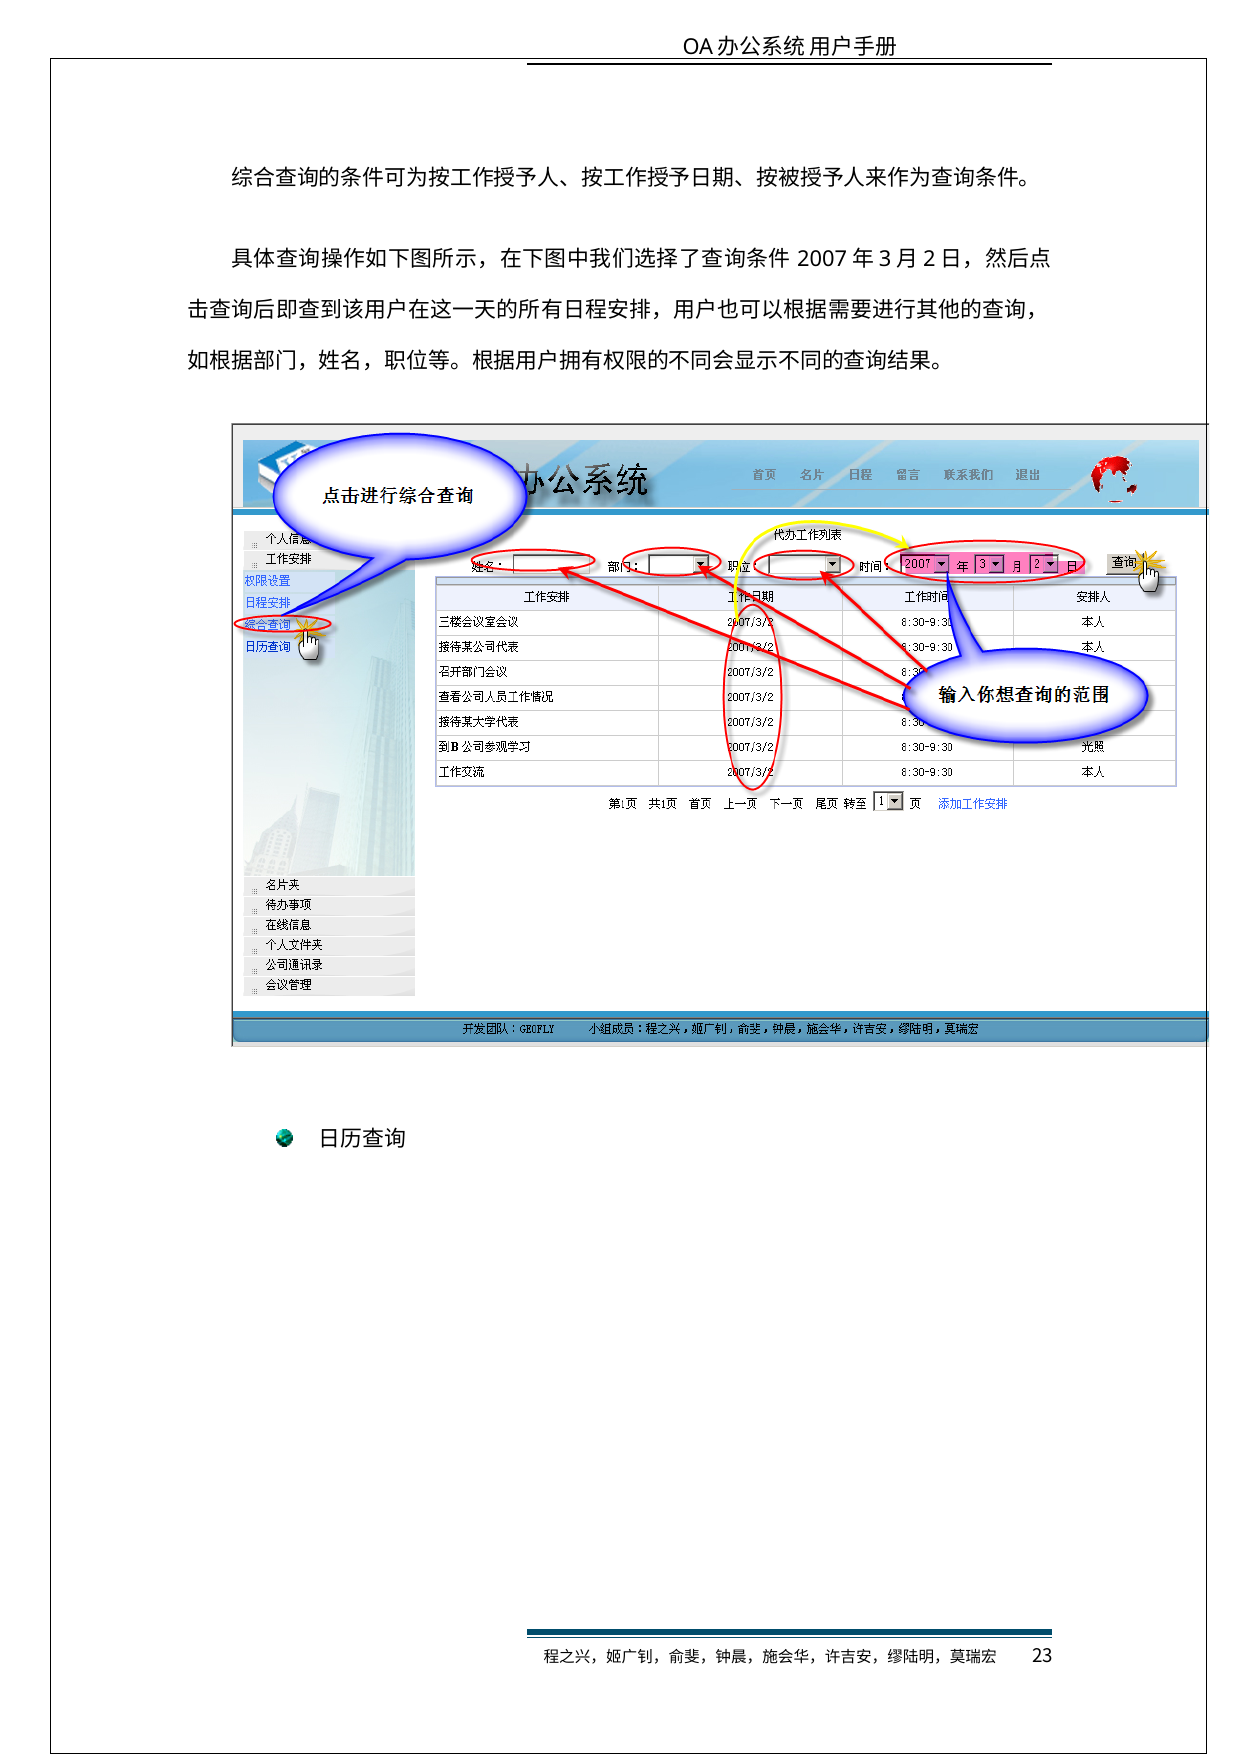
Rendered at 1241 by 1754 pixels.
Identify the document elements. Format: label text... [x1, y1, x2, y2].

picture [231, 423, 1206, 1049]
picture [276, 1129, 293, 1147]
list 日历查询 [275, 1120, 1052, 1153]
list 综合查询的条件可为按工作授予人、按工作授予日期、按被授予人来作为查询条件。 [187, 160, 1052, 192]
list 具体查询操作如下图所示，在下图中我们选择了查询条件2007年3月2日，然后点击查询后即查到该用户在这一天的所有日程安排，用户也可以根据需要进行其他的查询，如根据部门，姓名，职位等。根据用户拥有权限的不同会显示不同的查询结果。 [187, 241, 1052, 375]
